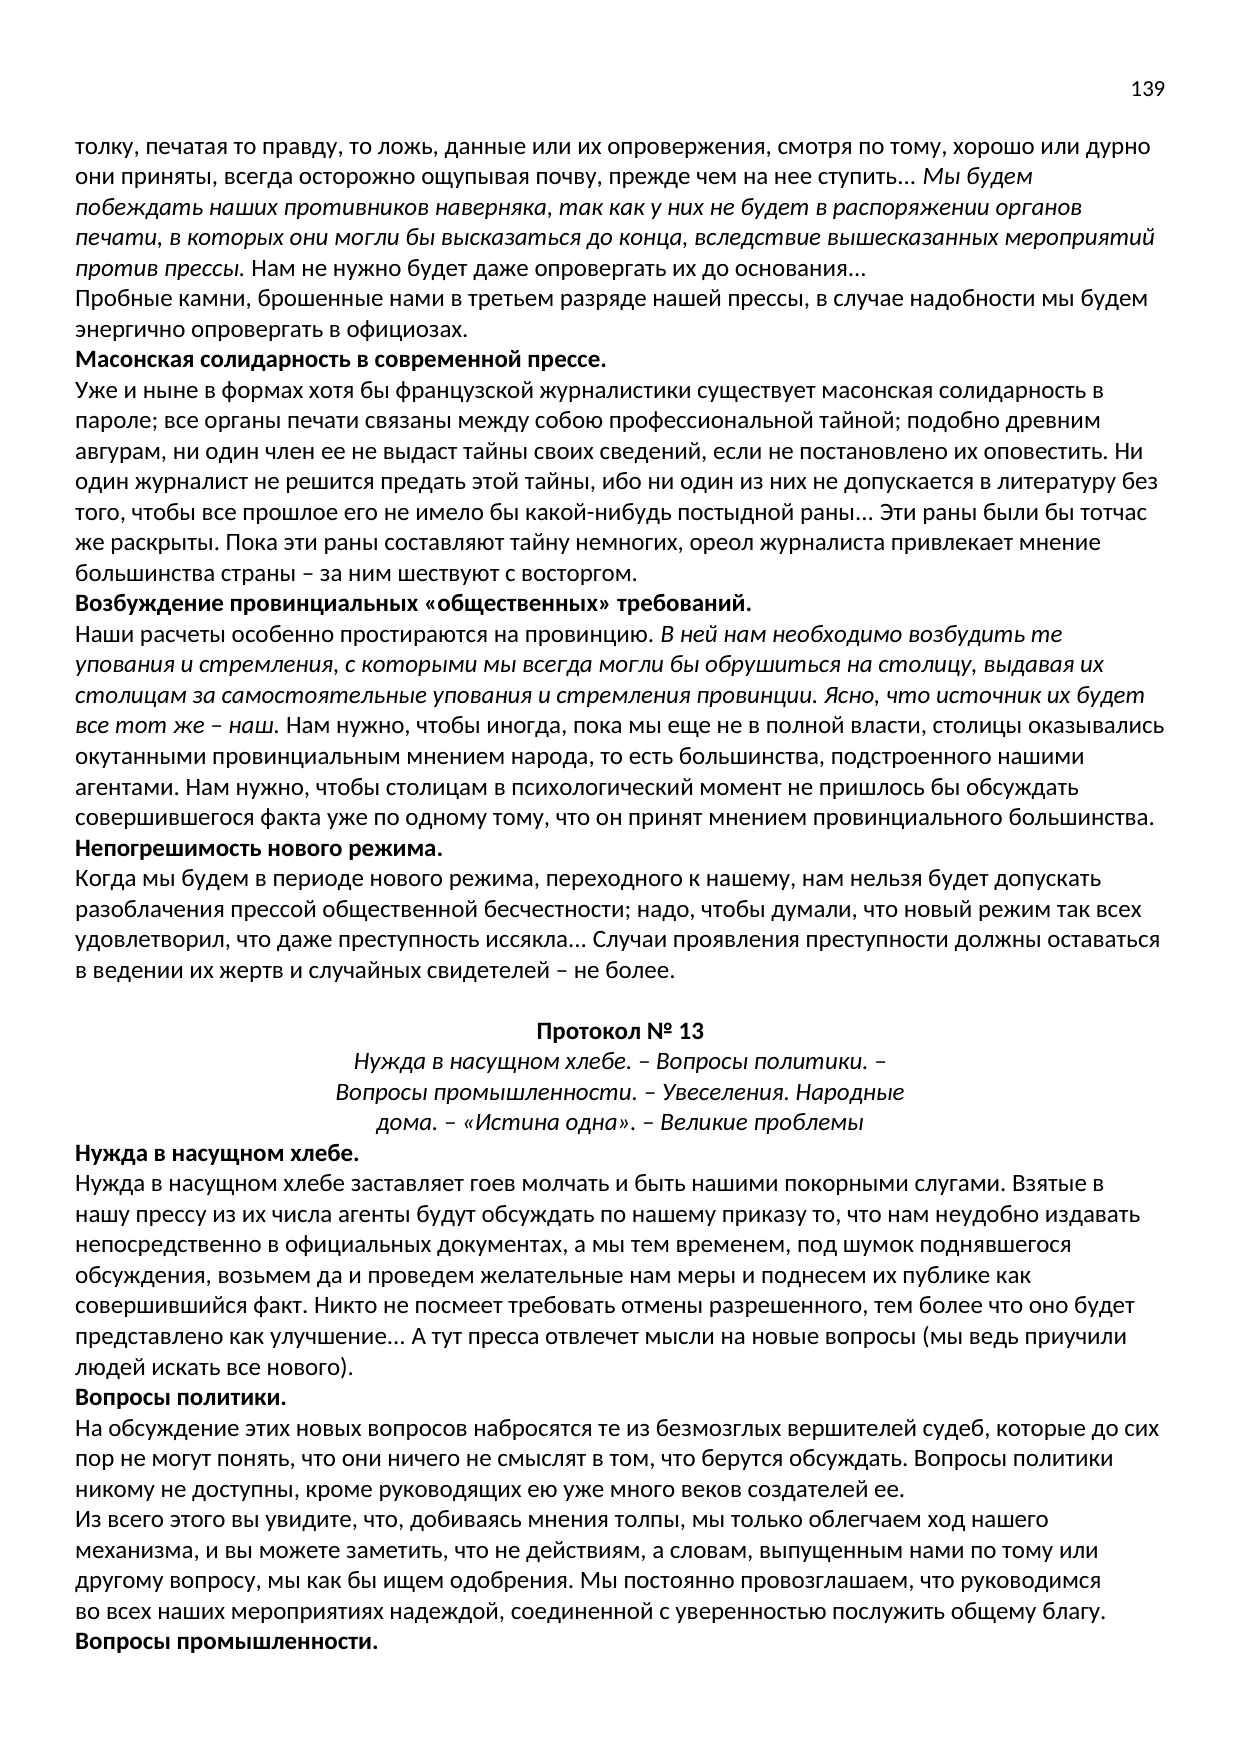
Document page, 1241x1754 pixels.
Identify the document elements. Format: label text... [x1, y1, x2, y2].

text Непогрешимость нового режима. [75, 832, 1165, 862]
text На обсуждение этих новых вопросов набросятся те из безмозглых вершителей судеб, которые до сих пор не могут понять, что они ничего не смыслят в том, что берутся обсуждать. Вопросы политики никому не доступны, кроме руководящих ею уже много веков создателей ее. [75, 1412, 1165, 1503]
text Пробные камни, брошенные нами в третьем разряде нашей прессы, в случае надобности мы будем энергично опровергать в официозах. [75, 282, 1165, 343]
text Из всего этого вы увидите, что, добиваясь мнения толпы, мы только облегчаем ход нашего механизма, и вы можете заметить, что не действиям, а словам, выпущенным нами по тому или другому вопросу, мы как бы ищем одобрения. Мы постоянно провозглашаем, что руководимся [75, 1503, 1165, 1595]
text Нужда в насущном хлебе. – Вопросы политики. – [75, 1045, 1165, 1076]
text Уже и ныне в формах хотя бы французской журналистики существует масонская солидарность в пароле; все органы печати связаны между собою профессиональной тайной; подобно древним авгурам, ни один член ее не выдаст тайны своих сведений, если не постановлено их оповестить. Ни один журналист не решится предать этой тайны, ибо ни один из них не допускается в литературу без того, чтобы все прошлое его не имело бы какой-нибудь постыдной раны... Эти раны были бы тотчас же раскрыты. Пока эти раны составляют тайну немногих, ореол журналиста привлекает мнение большинства страны – за ним шествуют с восторгом. [75, 374, 1165, 588]
text Нужда в насущном хлебе заставляет гоев молчать и быть нашими покорными слугами. Взятые в нашу прессу из их числа агенты будут обсуждать по нашему приказу то, что нам неудобно издавать непосредственно в официальных документах, а мы тем временем, под шумок поднявшегося обсуждения, возьмем да и проведем желательные нам меры и поднесем их публике как совершившийся факт. Никто не посмеет требовать отмены разрешенного, тем более что оно будет представлено как улучшение... А тут пресса отвлечет мысли на новые вопросы (мы ведь приучили людей искать все нового). [75, 1167, 1165, 1381]
text Вопросы промышленности. [75, 1625, 1165, 1656]
text Вопросы промышленности. – Увеселения. Народные [75, 1076, 1165, 1106]
text Наши расчеты особенно простираются на провинцию. В ней нам необходимо возбудить те упования и стремления, с которыми мы всегда могли бы обрушиться на столицу, выдавая их столицам за самостоятельные упования и стремления провинции. Ясно, что источник их будет все тот же – наш. Нам нужно, чтобы иногда, пока мы еще не в полной власти, столицы оказывались окутанными провинциальным мнением народа, то есть большинства, подстроенного нашими агентами. Нам нужно, чтобы столицам в психологический момент не пришлось бы обсуждать совершившегося факта уже по одному тому, что он принят мнением провинциального большинства. [75, 618, 1165, 832]
text во всех наших мероприятиях надеждой, соединенной с уверенностью послужить общему благу. [75, 1595, 1165, 1625]
text Возбуждение провинциальных «общественных» требований. [75, 588, 1165, 618]
text Масонская солидарность в современной прессе. [75, 343, 1165, 374]
text Когда мы будем в периоде нового режима, переходного к нашему, нам нельзя будет допускать разоблачения прессой общественной бесчестности; надо, чтобы думали, что новый режим так всех удовлетворил, что даже преступность иссякла... Случаи проявления преступности должны оставаться в ведении их жертв и случайных свидетелей – не более. [75, 862, 1165, 984]
text Вопросы политики. [75, 1381, 1165, 1412]
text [75, 130, 1165, 282]
text Нужда в насущном хлебе. [75, 1137, 1165, 1167]
text Протокол № 13 [75, 1015, 1165, 1045]
text дома. – «Истина одна». – Великие проблемы [75, 1106, 1165, 1137]
